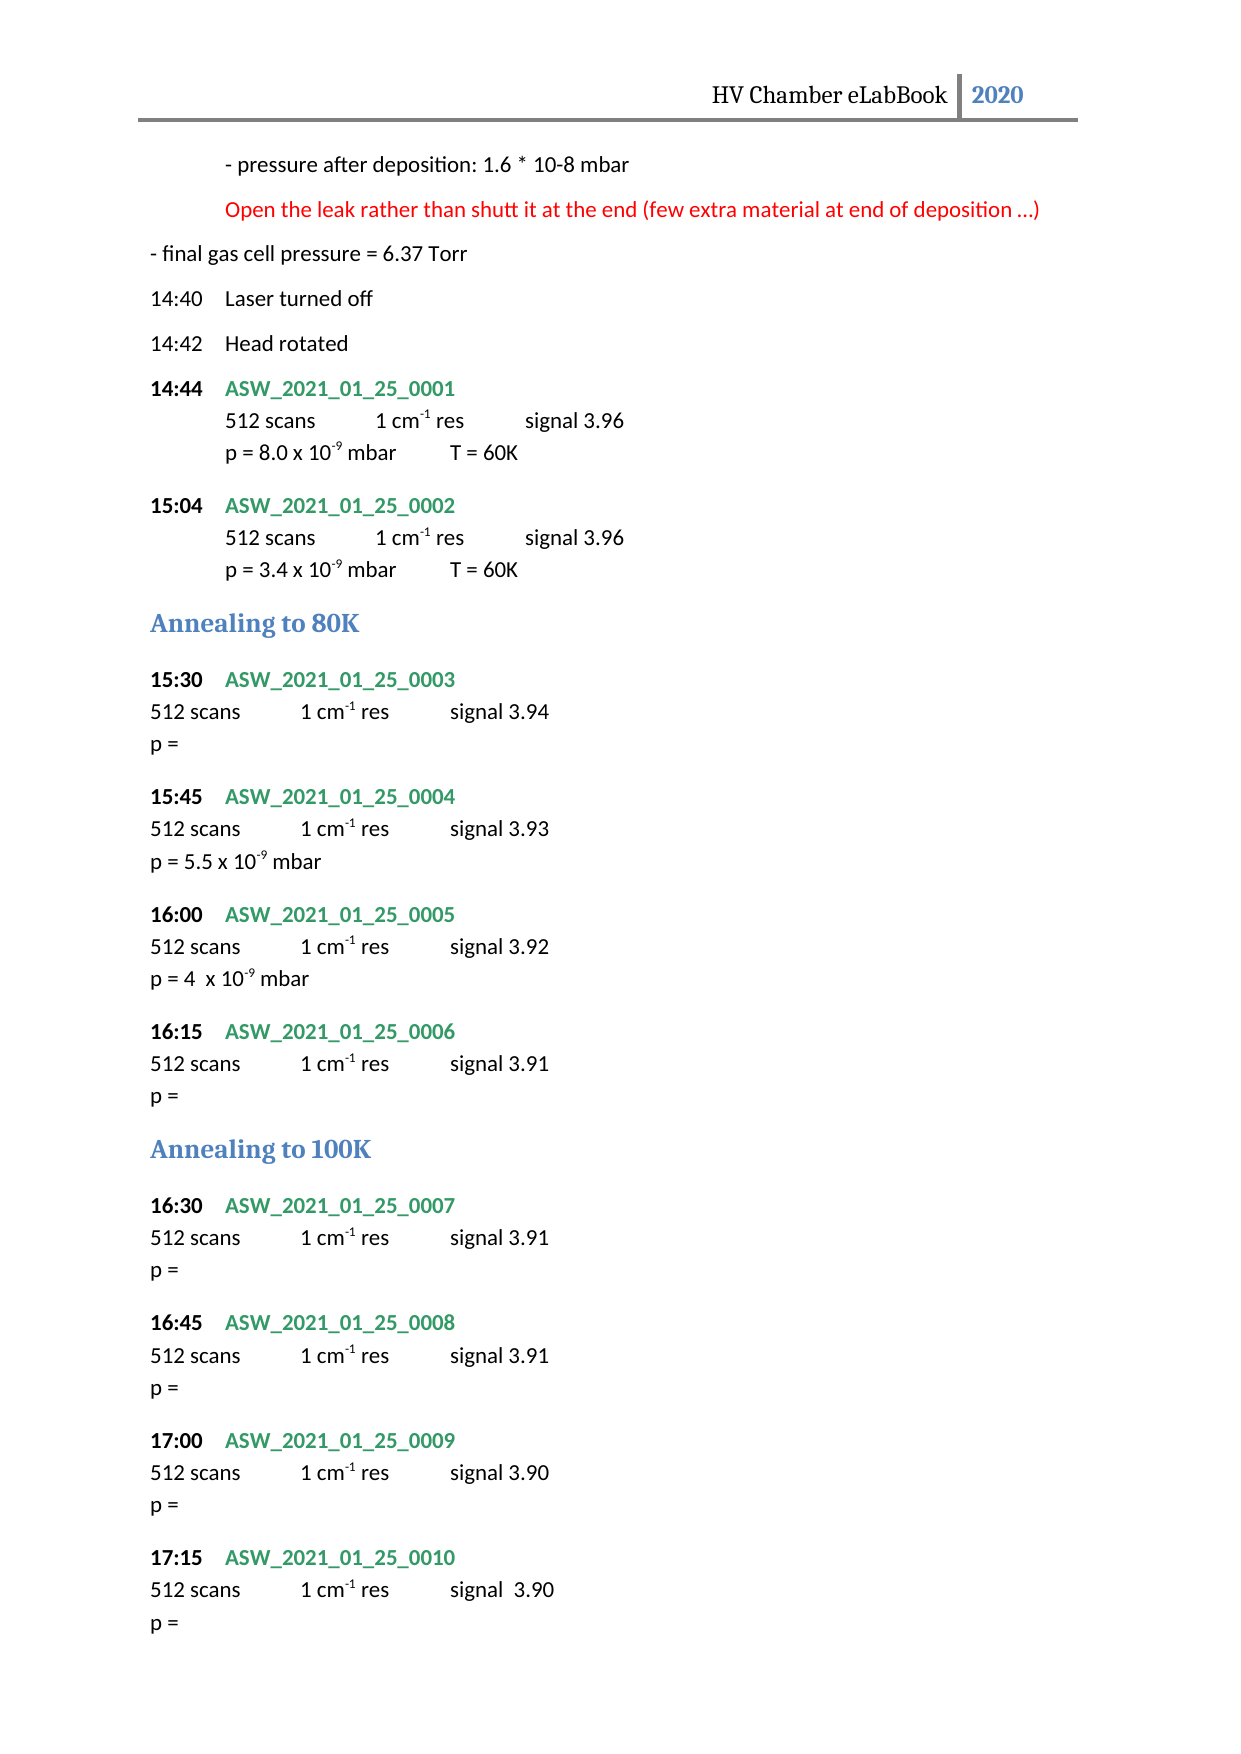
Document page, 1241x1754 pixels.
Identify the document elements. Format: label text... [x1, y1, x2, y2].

subtitle Annealing to 100K [150, 1134, 1090, 1166]
text 17:00 ASW_2021_01_25_0009 [150, 1426, 1090, 1454]
text 512 scans 1 cm-1 res signal 3.92 p = 4 x 10-9 mbar [150, 932, 1090, 992]
text Open the leak rather than shutt it at the end (few extra material at end of deposition …) [150, 195, 1090, 223]
text 14:40 Laser turned off [150, 284, 1090, 312]
text 512 scans 1 cm-1 res signal 3.94 p = [150, 697, 1090, 757]
text 15:04 ASW_2021_01_25_0002 [150, 491, 1090, 519]
text 512 scans 1 cm-1 res signal 3.91 p = [150, 1049, 1090, 1109]
text 14:42 Head rotated [150, 329, 1090, 357]
text 15:45 ASW_2021_01_25_0004 [150, 782, 1090, 810]
text 512 scans 1 cm-1 res signal 3.96 p = 8.0 x 10-9 mbar T = 60K [225, 406, 1090, 466]
text 17:15 ASW_2021_01_25_0010 [150, 1543, 1090, 1571]
text 512 scans 1 cm-1 res signal 3.91 p = [150, 1341, 1090, 1401]
text 15:30 ASW_2021_01_25_0003 [150, 665, 1090, 693]
text 14:44 ASW_2021_01_25_0001 [150, 374, 1090, 402]
text - pressure after deposition: 1.6 * 10-8 mbar [150, 150, 1090, 178]
text 16:00 ASW_2021_01_25_0005 [150, 900, 1090, 928]
text - final gas cell pressure = 6.37 Torr [150, 239, 1090, 268]
text 16:30 ASW_2021_01_25_0007 [150, 1191, 1090, 1219]
text 512 scans 1 cm-1 res signal 3.90 p = [150, 1576, 1090, 1636]
text 512 scans 1 cm-1 res signal 3.90 p = [150, 1458, 1090, 1518]
subtitle Annealing to 80K [150, 608, 1090, 639]
text 512 scans 1 cm-1 res signal 3.91 p = [150, 1223, 1090, 1283]
text 16:15 ASW_2021_01_25_0006 [150, 1017, 1090, 1045]
text 512 scans 1 cm-1 res signal 3.96 p = 3.4 x 10-9 mbar T = 60K [225, 523, 1090, 583]
text 16:45 ASW_2021_01_25_0008 [150, 1308, 1090, 1337]
text 512 scans 1 cm-1 res signal 3.93 p = 5.5 x 10-9 mbar [150, 814, 1090, 875]
